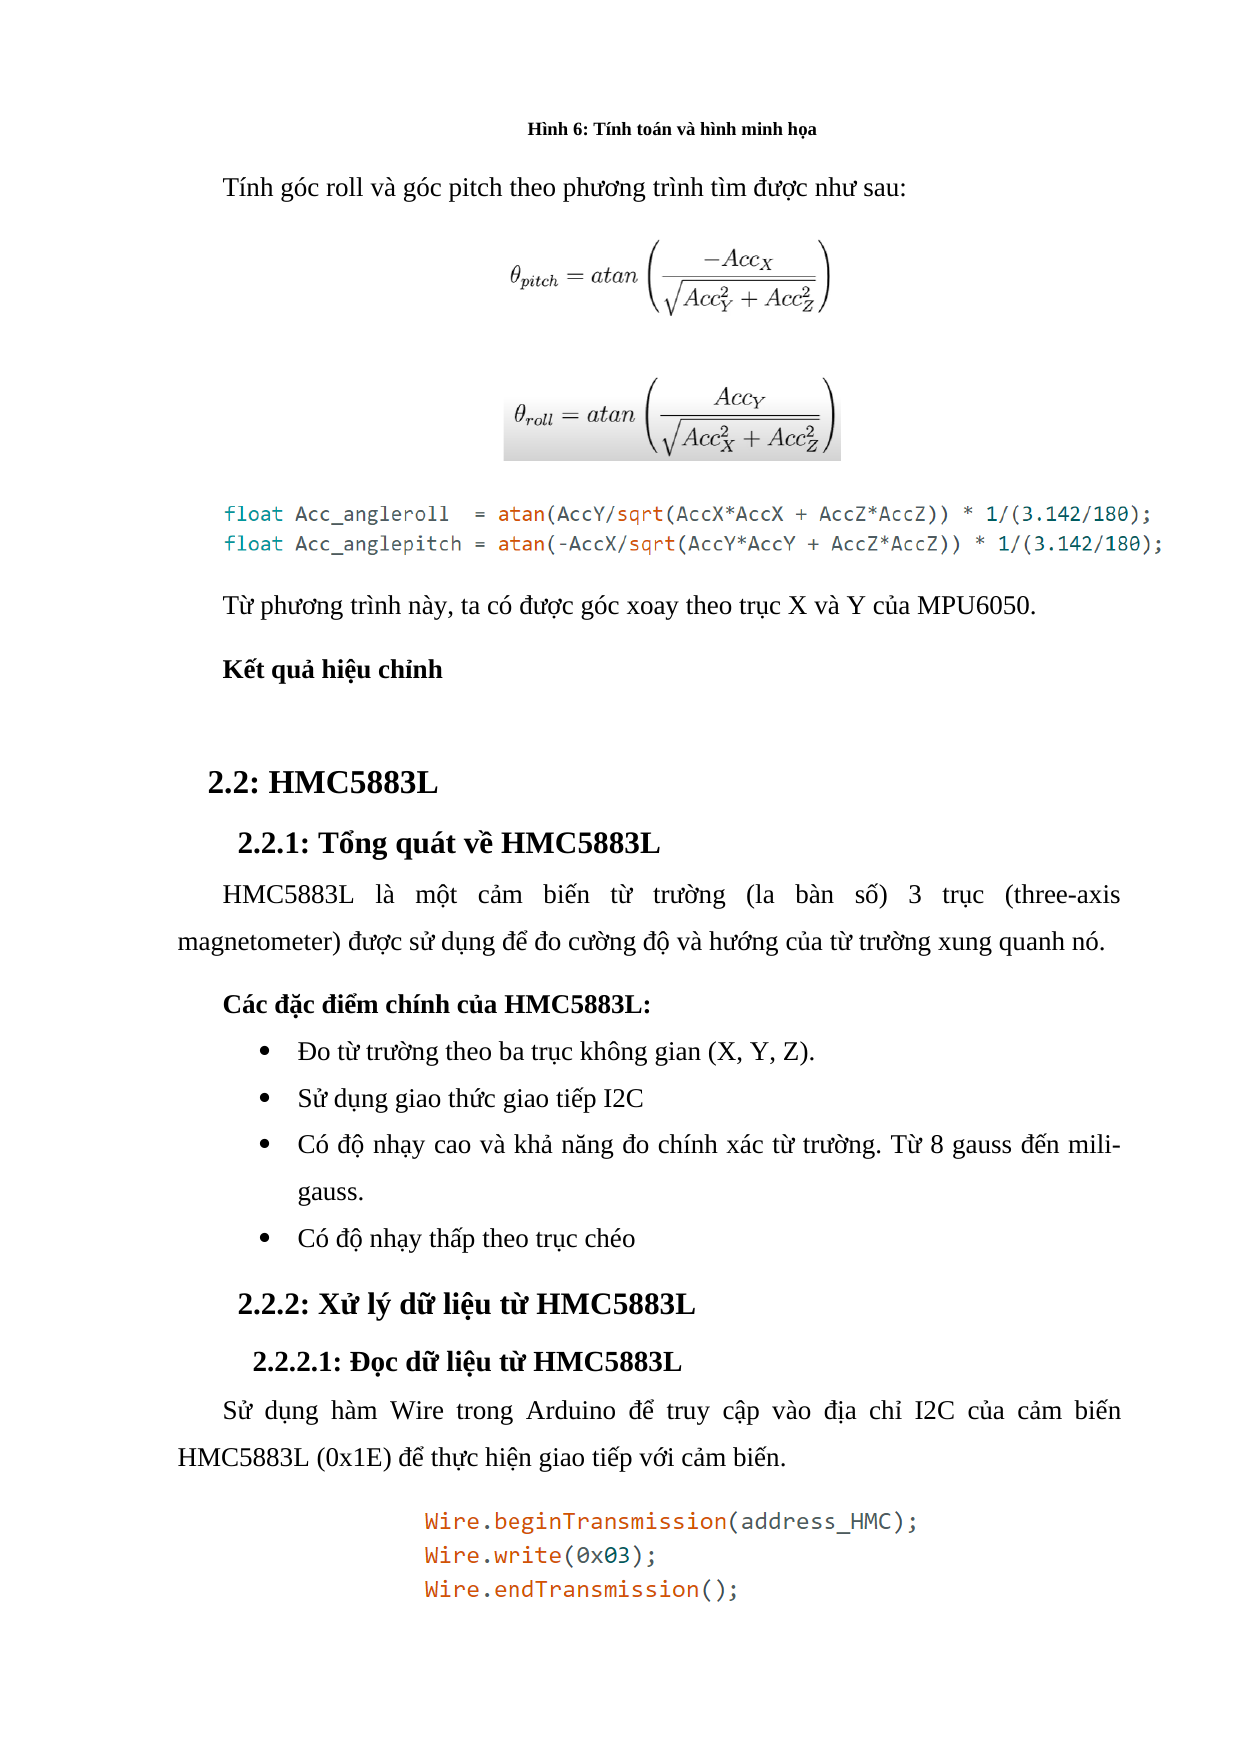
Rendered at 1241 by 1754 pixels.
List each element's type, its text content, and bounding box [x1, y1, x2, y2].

list Sử dụng giao thức giao tiếp I2C [260, 1082, 1122, 1113]
subtitle HMC5883L [207, 763, 1122, 801]
text HMC5883L là một cảm biến từ trường (la bàn số) 3 trục (three-axis magnetometer) được sử dụng để đo cường độ và hướng của từ trường xung quanh nó. [177, 878, 1122, 956]
picture [406, 1503, 938, 1612]
text Tính góc roll và góc pitch theo phương trình tìm được như sau: [177, 171, 1122, 202]
list Có độ nhạy thấp theo trục chéo [260, 1222, 1122, 1253]
subtitle Xử lý dữ liệu từ HMC5883L [237, 1286, 1122, 1322]
picture [503, 234, 841, 461]
text Từ phương trình này, ta có được góc xoay theo trục X và Y của MPU6050. [177, 589, 1122, 621]
subtitle Các đặc điểm chính của HMC5883L: [177, 988, 1122, 1019]
text Sử dụng hàm Wire trong Arduino để truy cập vào địa chỉ I2C của cảm biến HMC5883L (0x1E) để thực hiện giao tiếp với cảm biến. [177, 1394, 1122, 1472]
picture [222, 492, 1168, 558]
text Hình 6: Tính toán và hình minh họa [177, 118, 1122, 140]
subtitle Tổng quát về HMC5883L [237, 824, 1122, 860]
subtitle Kết quả hiệu chỉnh [177, 653, 1122, 684]
list Đo từ trường theo ba trục không gian (X, Y, Z). [260, 1035, 1122, 1066]
subtitle Đọc dữ liệu từ HMC5883L [252, 1344, 1122, 1377]
list Có độ nhạy cao và khả năng đo chính xác từ trường. Từ 8 gauss đến mili-gauss. [260, 1129, 1122, 1207]
